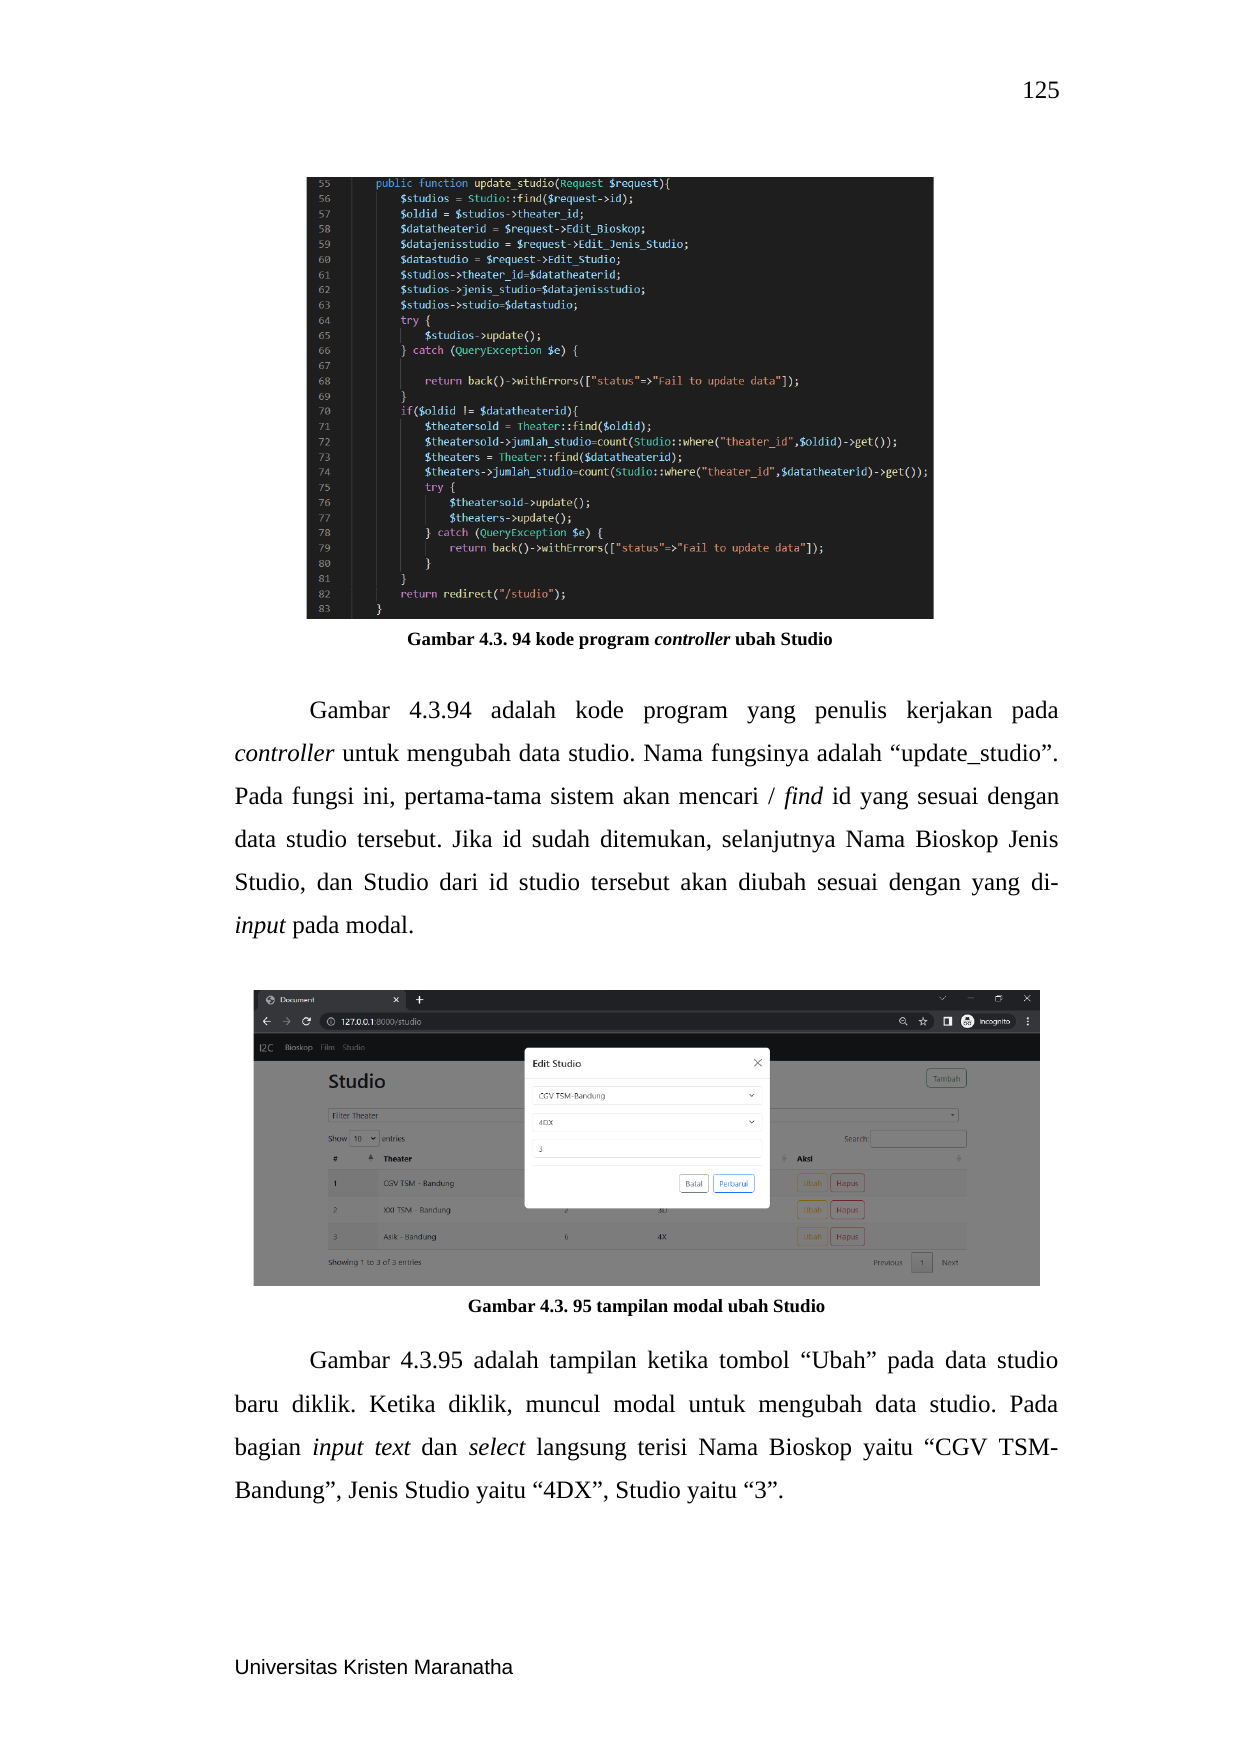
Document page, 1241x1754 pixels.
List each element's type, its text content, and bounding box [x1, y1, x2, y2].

text Gambar 4.3.94 adalah kode program yang penulis kerjakan pada controller untuk mengubah data studio. Nama fungsinya adalah “update_studio”. Pada fungsi ini, pertama-tama sistem akan mencari / find id yang sesuai dengan data studio tersebut. Jika id sudah ditemukan, selanjutnya Nama Bioskop Jenis Studio, dan Studio dari id studio tersebut akan diubah sesuai dengan yang di-input pada modal. [234, 695, 1059, 939]
picture [306, 177, 934, 619]
picture [253, 990, 1040, 1286]
